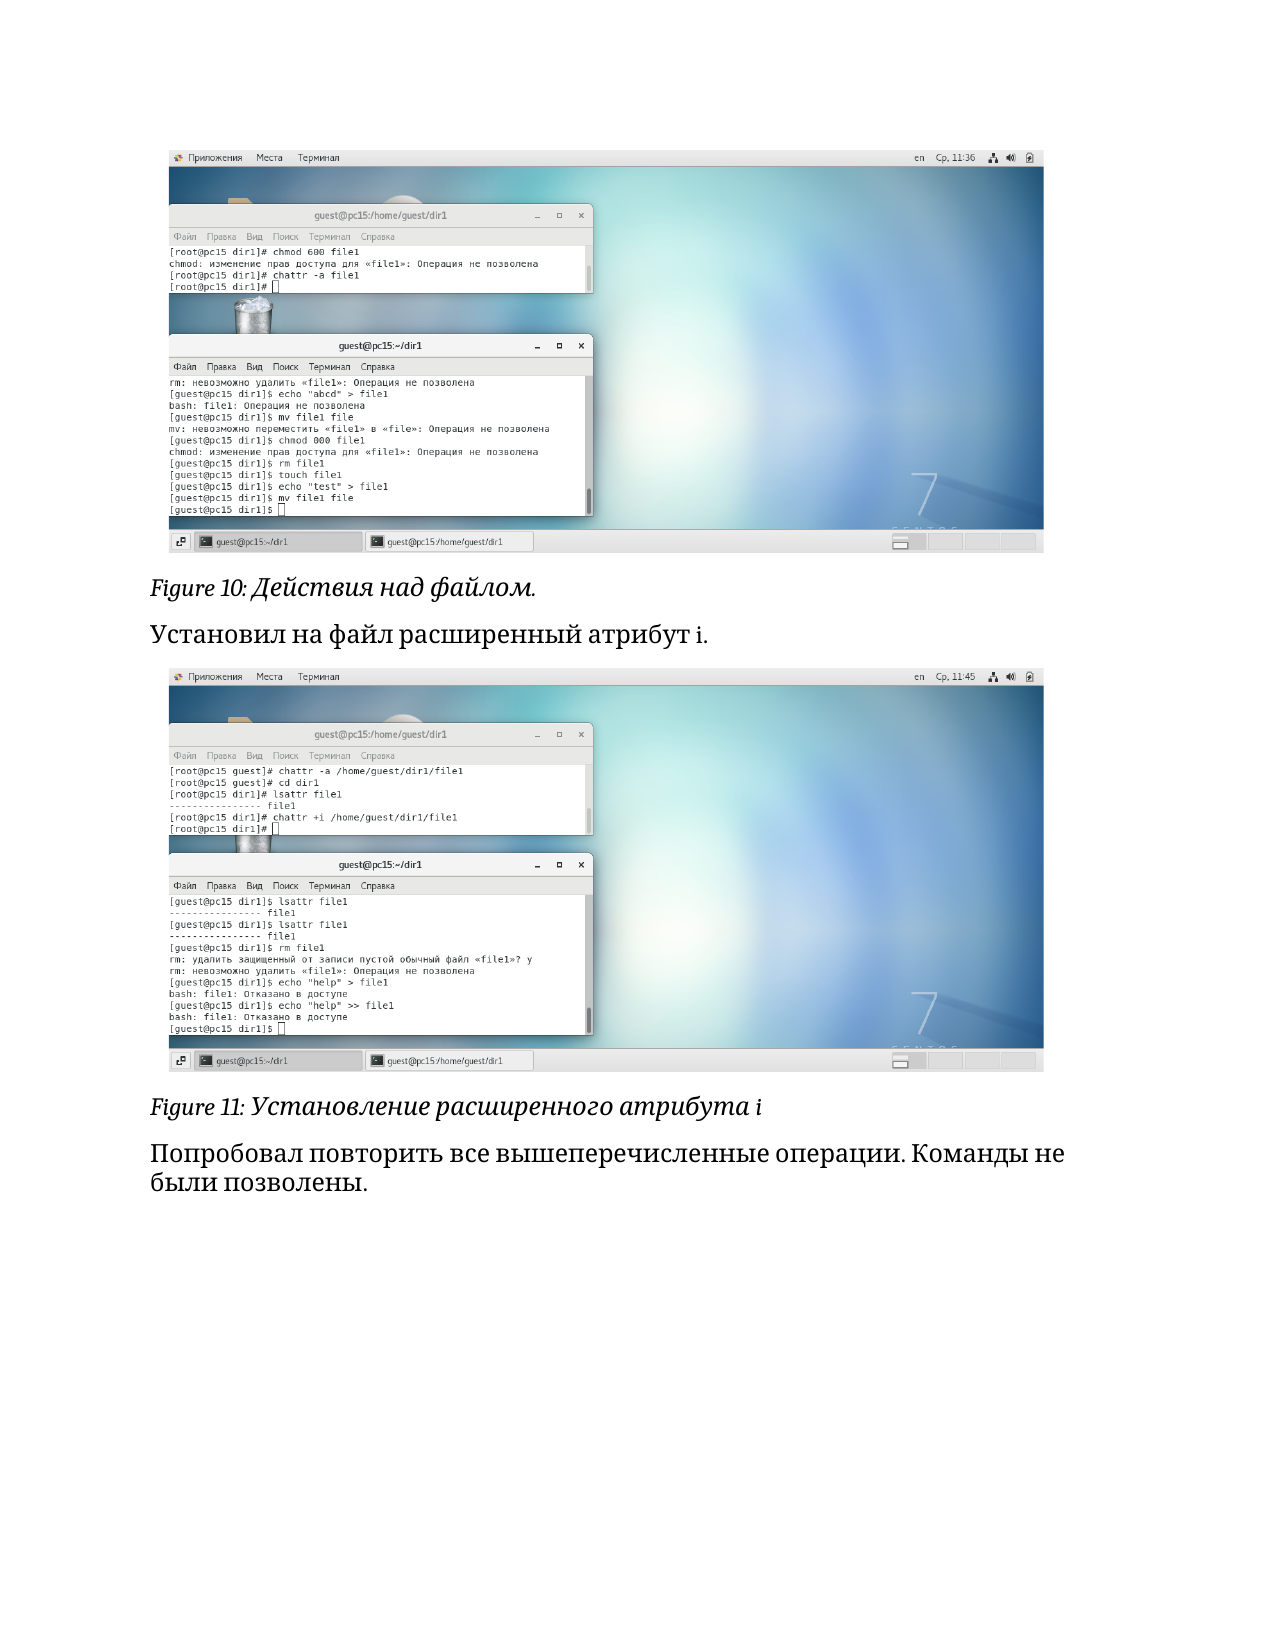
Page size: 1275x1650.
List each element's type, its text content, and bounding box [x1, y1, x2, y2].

picture [168, 668, 1044, 1072]
text Установил на файл расширенный атрибут i. [150, 621, 1125, 650]
text Попробовал повторить все вышеперечисленные операции. Команды не были позволены. [150, 1140, 1125, 1197]
picture [168, 150, 1044, 553]
